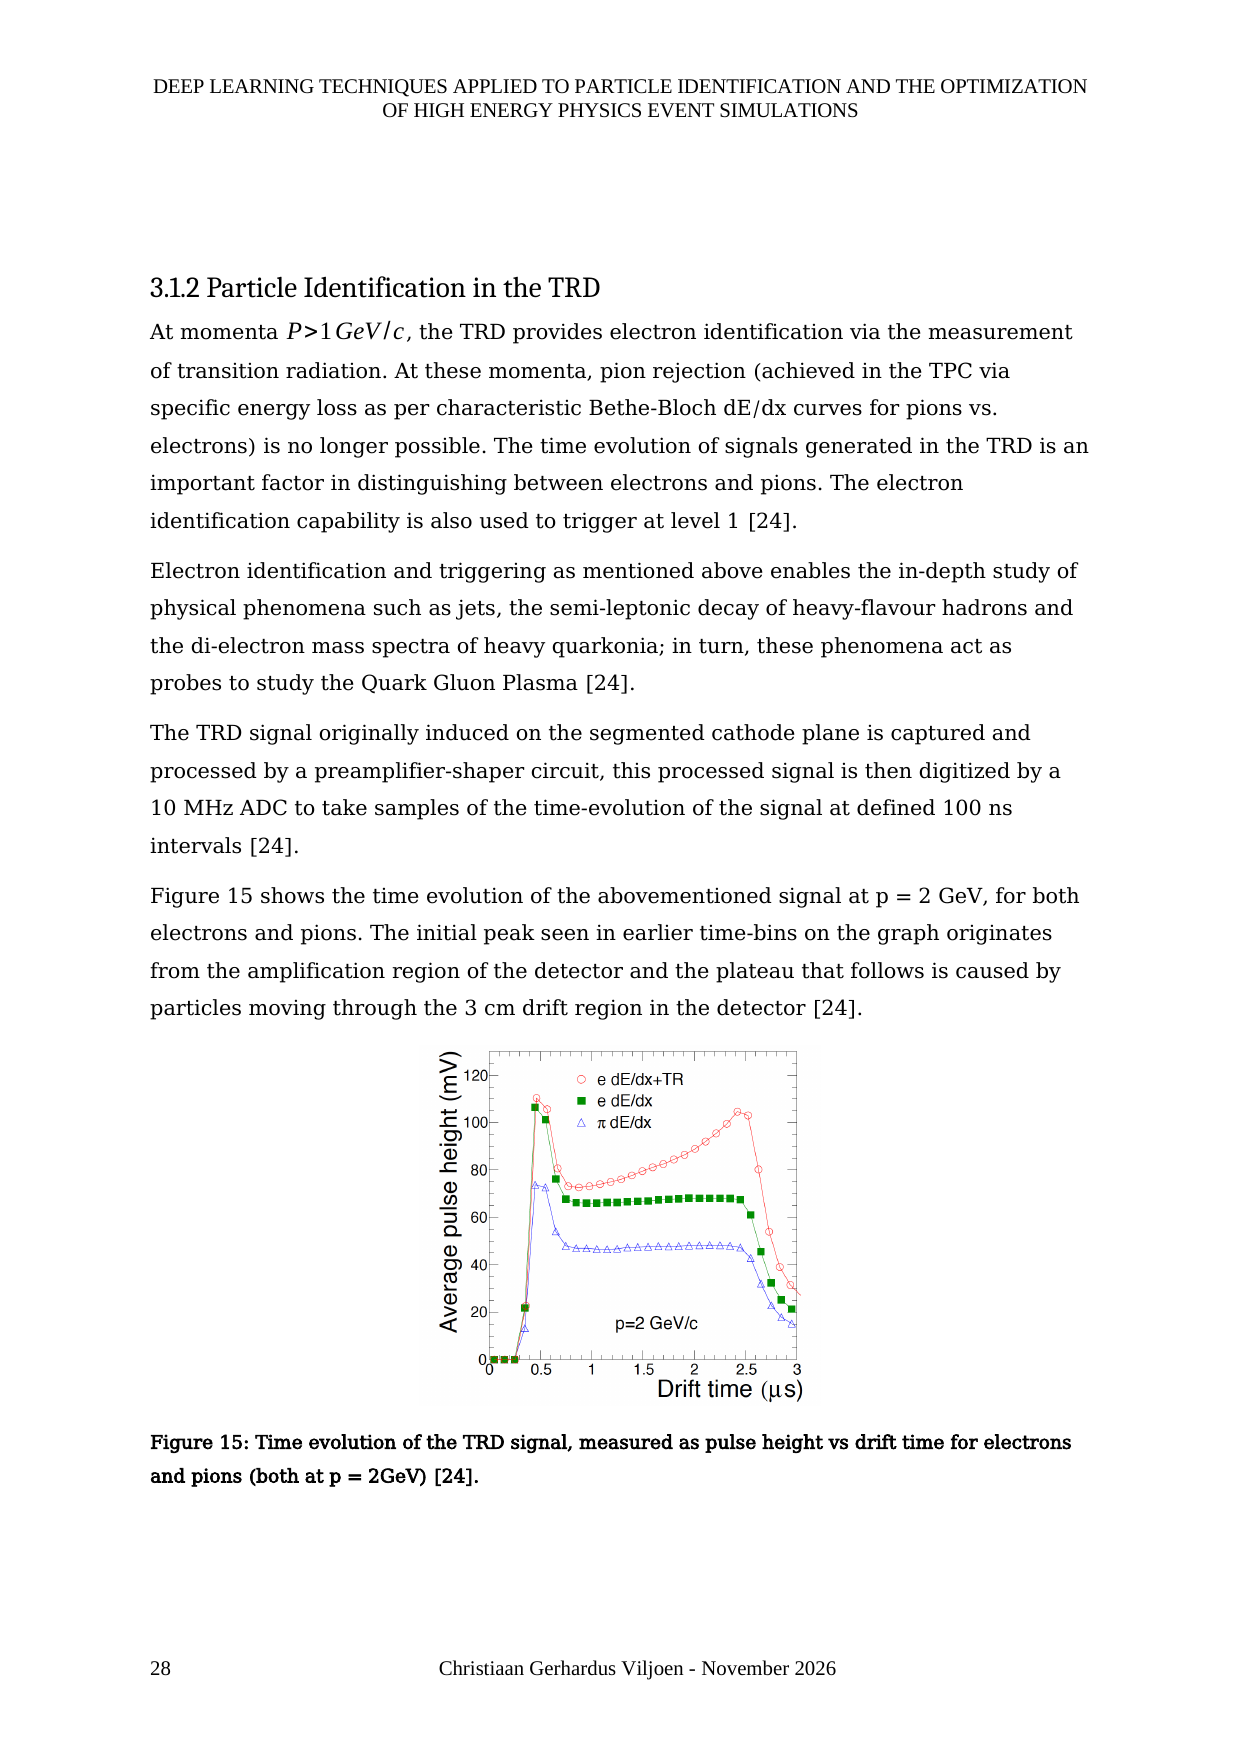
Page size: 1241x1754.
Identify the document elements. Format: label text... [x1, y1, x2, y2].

text Figure 15: Time evolution of the TRD signal, measured as pulse height vs drift time for electrons and pions (both at p = 2GeV) . [150, 1430, 1090, 1486]
subtitle Particle Identification in the TRD [150, 271, 1090, 305]
text Electron identification and triggering as mentioned above enables the in-depth study of physical phenomena such as jets, the semi-leptonic decay of heavy-flavour hadrons and the di-electron mass spectra of heavy quarkonia; in turn, these phenomena act as probes to study the Quark Gluon Plasma . [150, 558, 1090, 695]
text The TRD signal originally induced on the segmented cathode plane is captured and processed by a preamplifier-shaper circuit, this processed signal is then digitized by a 10 MHz ADC to take samples of the time-evolution of the signal at defined 100 ns intervals . [150, 720, 1090, 858]
text Figure 11 shows the time evolution of the abovementioned signal at p = 2 GeV, for both electrons and pions. The initial peak seen in earlier time-bins on the graph originates from the amplification region of the detector and the plateau that follows is caused by particles moving through the 3 cm drift region in the detector . [150, 883, 1090, 1020]
text At momenta , the TRD provides electron identification via the measurement of transition radiation. At these momenta, pion rejection (achieved in the TPC via specific energy loss as per characteristic Bethe-Bloch dE/dx curves for pions vs. electrons) is no longer possible. The time evolution of signals generated in the TRD is an important factor in distinguishing between electrons and pions. The electron identification capability is also used to trigger at level 1 . [150, 317, 1090, 533]
picture [419, 1045, 822, 1406]
